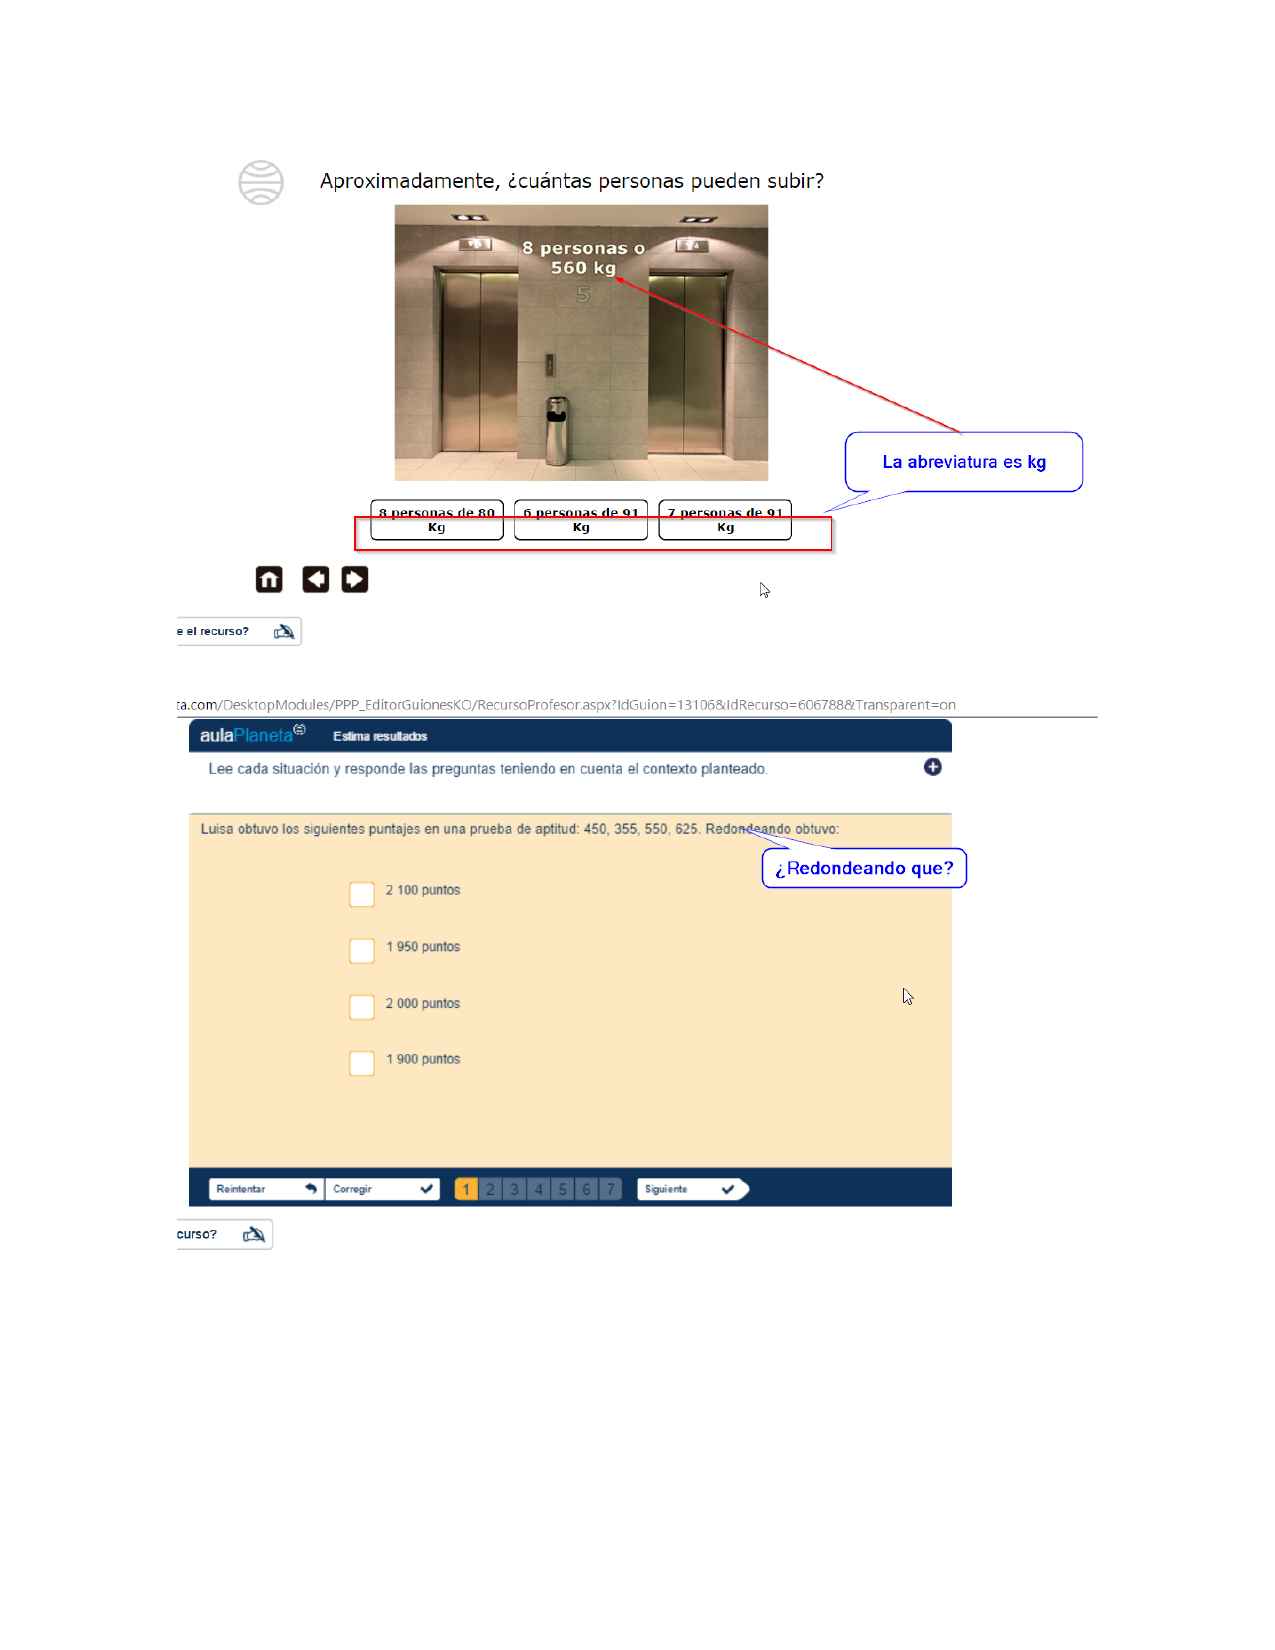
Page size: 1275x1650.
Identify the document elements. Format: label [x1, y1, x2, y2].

picture [177, 147, 1098, 676]
picture [177, 694, 1098, 1287]
